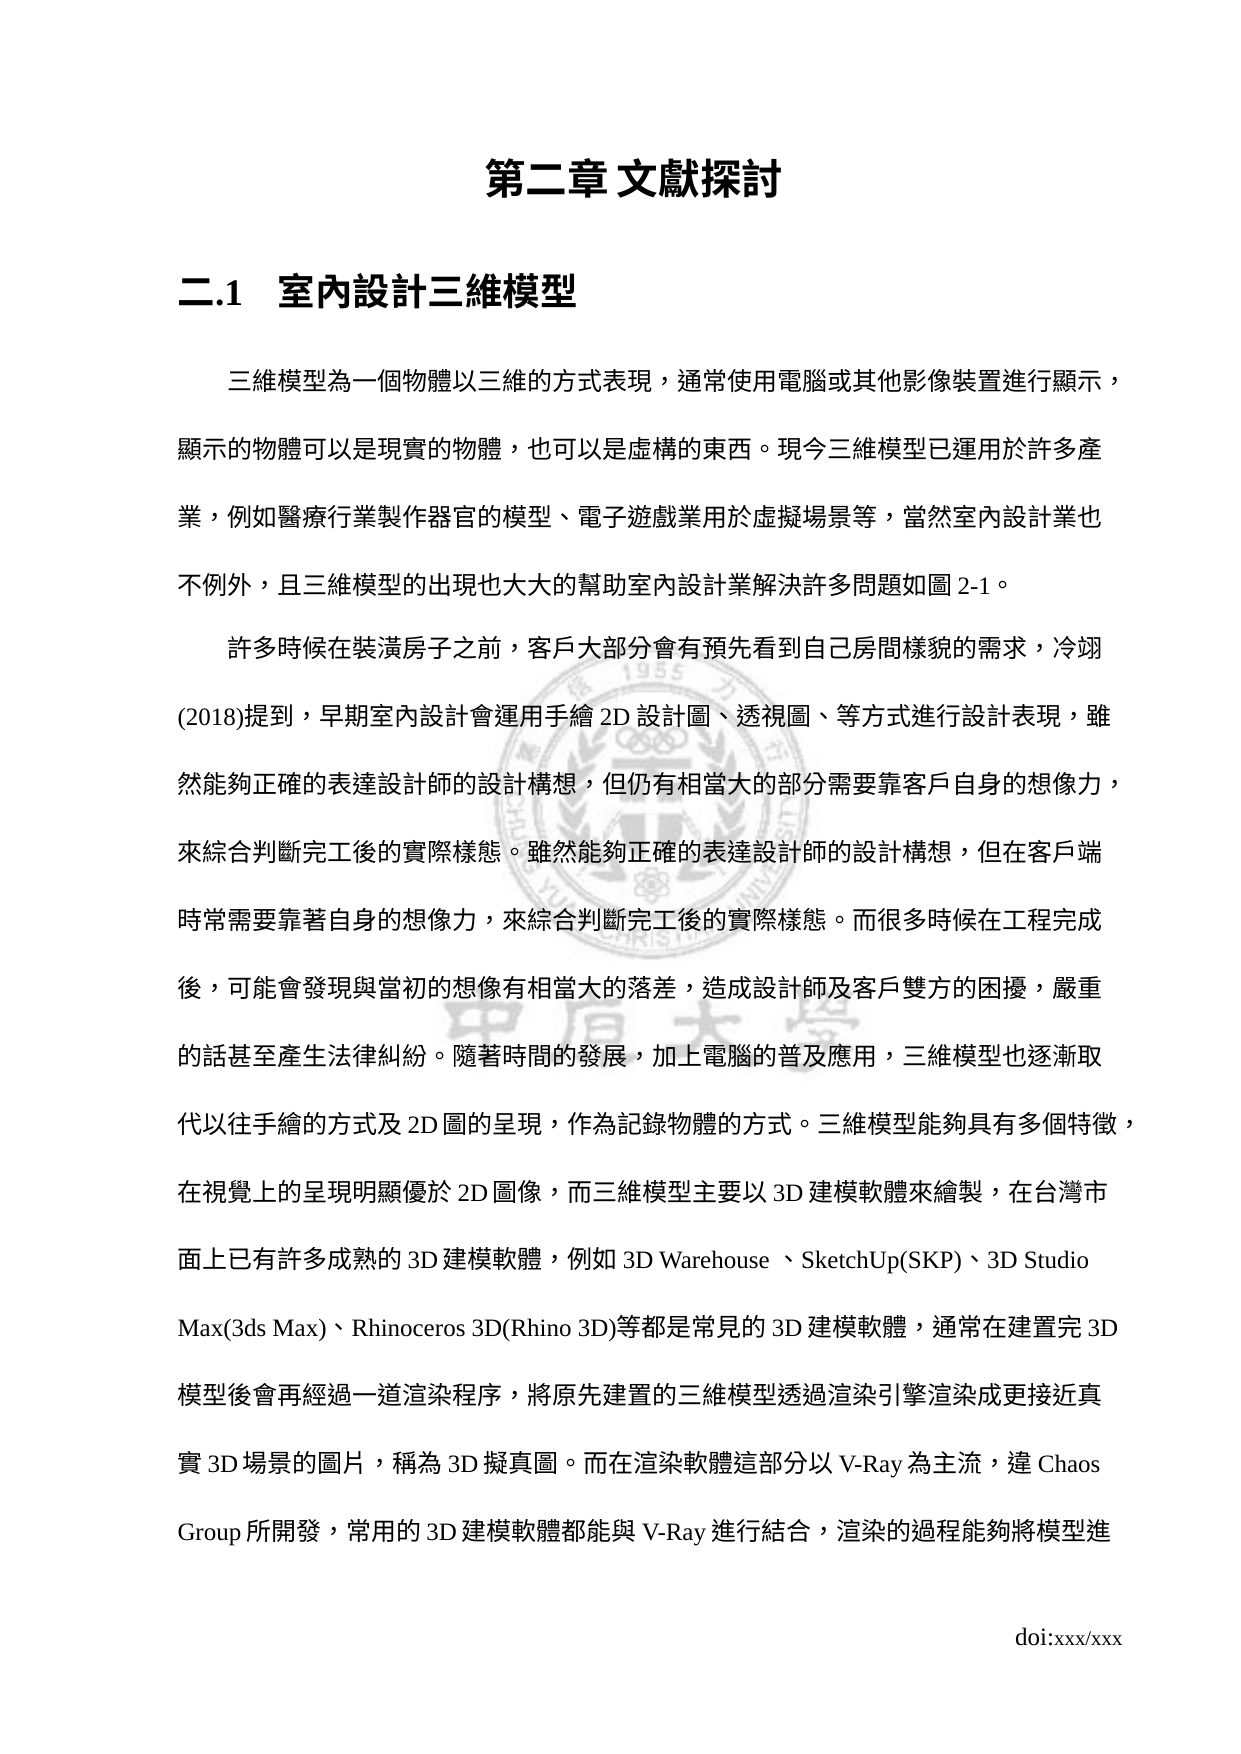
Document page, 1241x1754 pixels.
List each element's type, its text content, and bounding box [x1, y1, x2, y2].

subtitle 室內設計三維模型 [177, 244, 1122, 334]
text 三維模型為一個物體以三維的方式表現，通常使用電腦或其他影像裝置進行顯示，顯示的物體可以是現實的物體，也可以是虛構的東西。現今三維模型已運用於許多產業，例如醫療行業製作器官的模型、電子遊戲業用於虛擬場景等，當然室內設計業也不例外，且三維模型的出現也大大的幫助室內設計業解決許多問題如圖2-1。 [177, 357, 1122, 606]
subtitle 文獻探討 [207, 131, 1122, 221]
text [177, 624, 1122, 1552]
